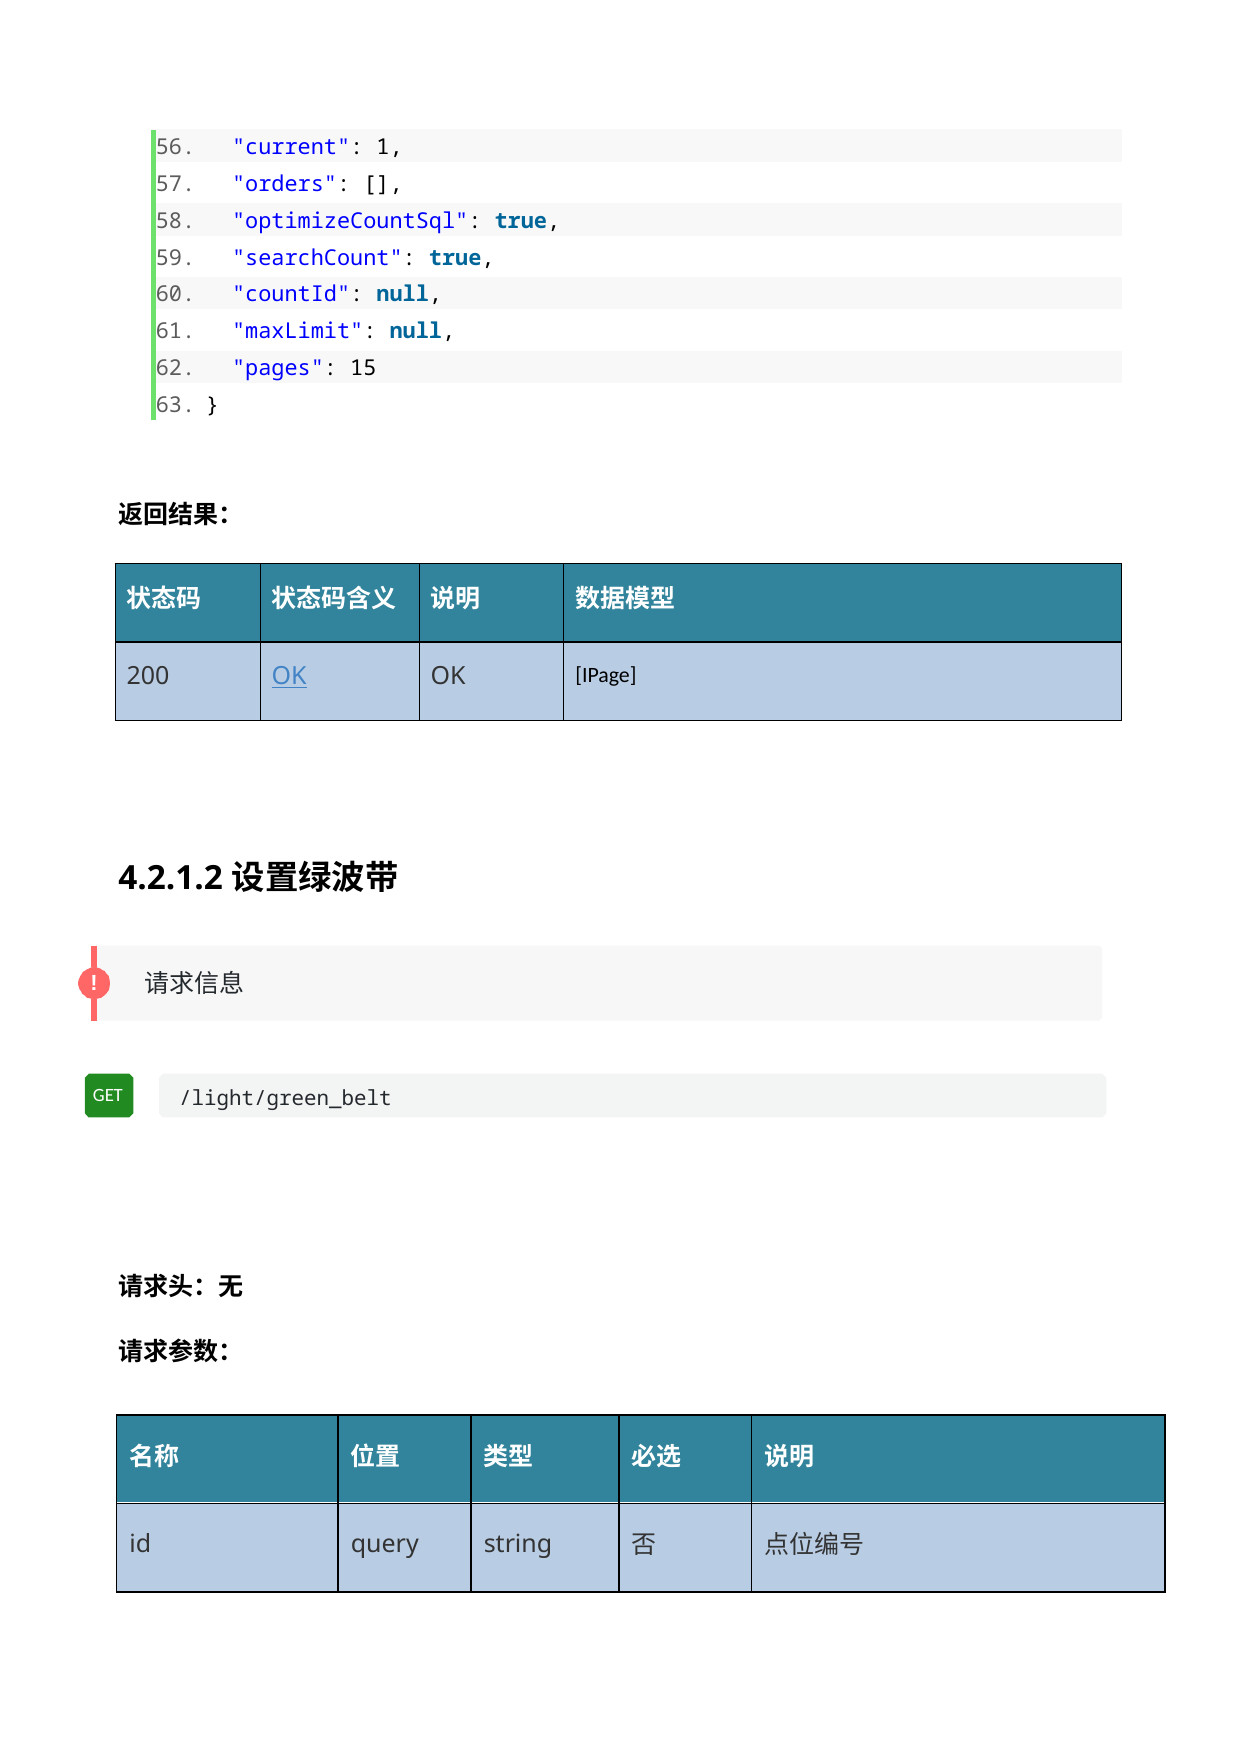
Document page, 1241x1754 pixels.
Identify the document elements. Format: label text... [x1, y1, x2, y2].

table_header 类型 [472, 1416, 618, 1502]
table_cell 点位编号 [752, 1504, 1164, 1591]
table_header 说明 [752, 1416, 1164, 1502]
table_cell [IPage] [564, 643, 1121, 720]
table_header 必选 [620, 1416, 751, 1502]
table_cell string [472, 1504, 618, 1591]
text 请求参数： [118, 1317, 1122, 1382]
list } [156, 388, 1122, 420]
list "searchCount": true, [156, 240, 1122, 273]
table_cell id [117, 1504, 337, 1591]
subtitle 4.2.1.2 设置绿波带 [118, 843, 1122, 908]
list "countId": null, [156, 277, 1122, 309]
picture [78, 967, 110, 999]
list "orders": [], [156, 166, 1122, 199]
table_cell 否 [620, 1504, 751, 1591]
table_cell query [339, 1504, 470, 1591]
text 返回结果： [118, 480, 1122, 545]
table_cell OK [261, 643, 419, 720]
table_header 位置 [339, 1416, 470, 1502]
table_header 数据模型 [564, 564, 1121, 641]
list "current": 1, [151, 129, 1122, 162]
table_header 名称 [117, 1416, 337, 1502]
table_cell 200 [116, 643, 260, 720]
table_header 状态码含义 [261, 564, 419, 641]
table_header 说明 [420, 564, 563, 641]
table_cell OK [420, 643, 563, 720]
list "pages": 15 [156, 351, 1122, 383]
text 请求头：无 [118, 1252, 1122, 1317]
list "maxLimit": null, [156, 314, 1122, 346]
table_header 状态码 [116, 564, 260, 641]
list "optimizeCountSql": true, [156, 203, 1122, 236]
